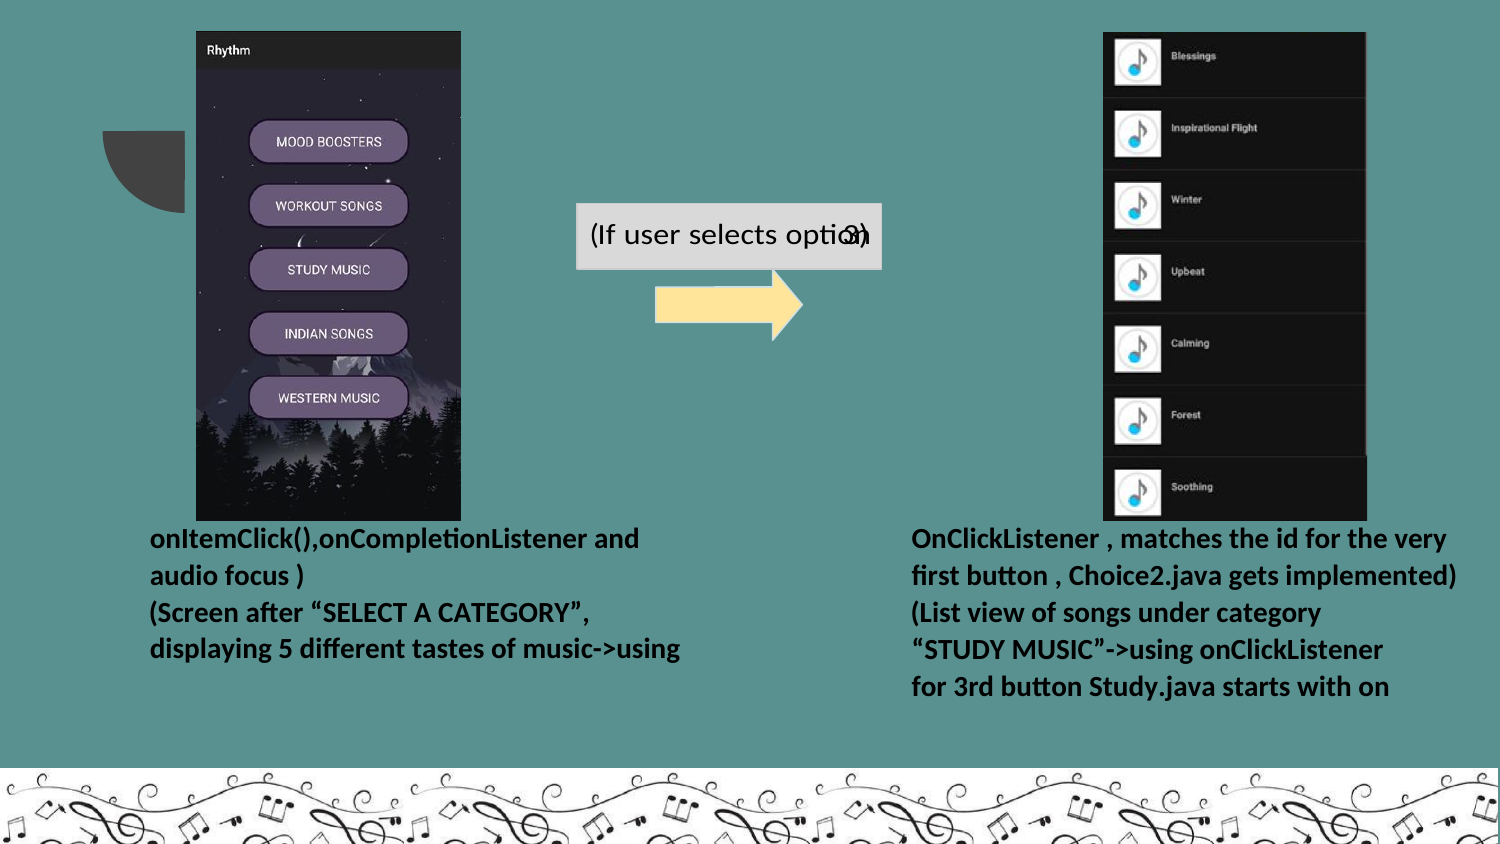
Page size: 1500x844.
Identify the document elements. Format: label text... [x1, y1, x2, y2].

text (Screen after “SELECT A CATEGORY”, displaying 5 different tastes of music->using OnClickListener , matches the id for the very first button , Choice2.java gets implemented) [148, 594, 711, 666]
picture [0, 767, 1498, 844]
picture [196, 31, 461, 521]
picture [1102, 31, 1368, 521]
